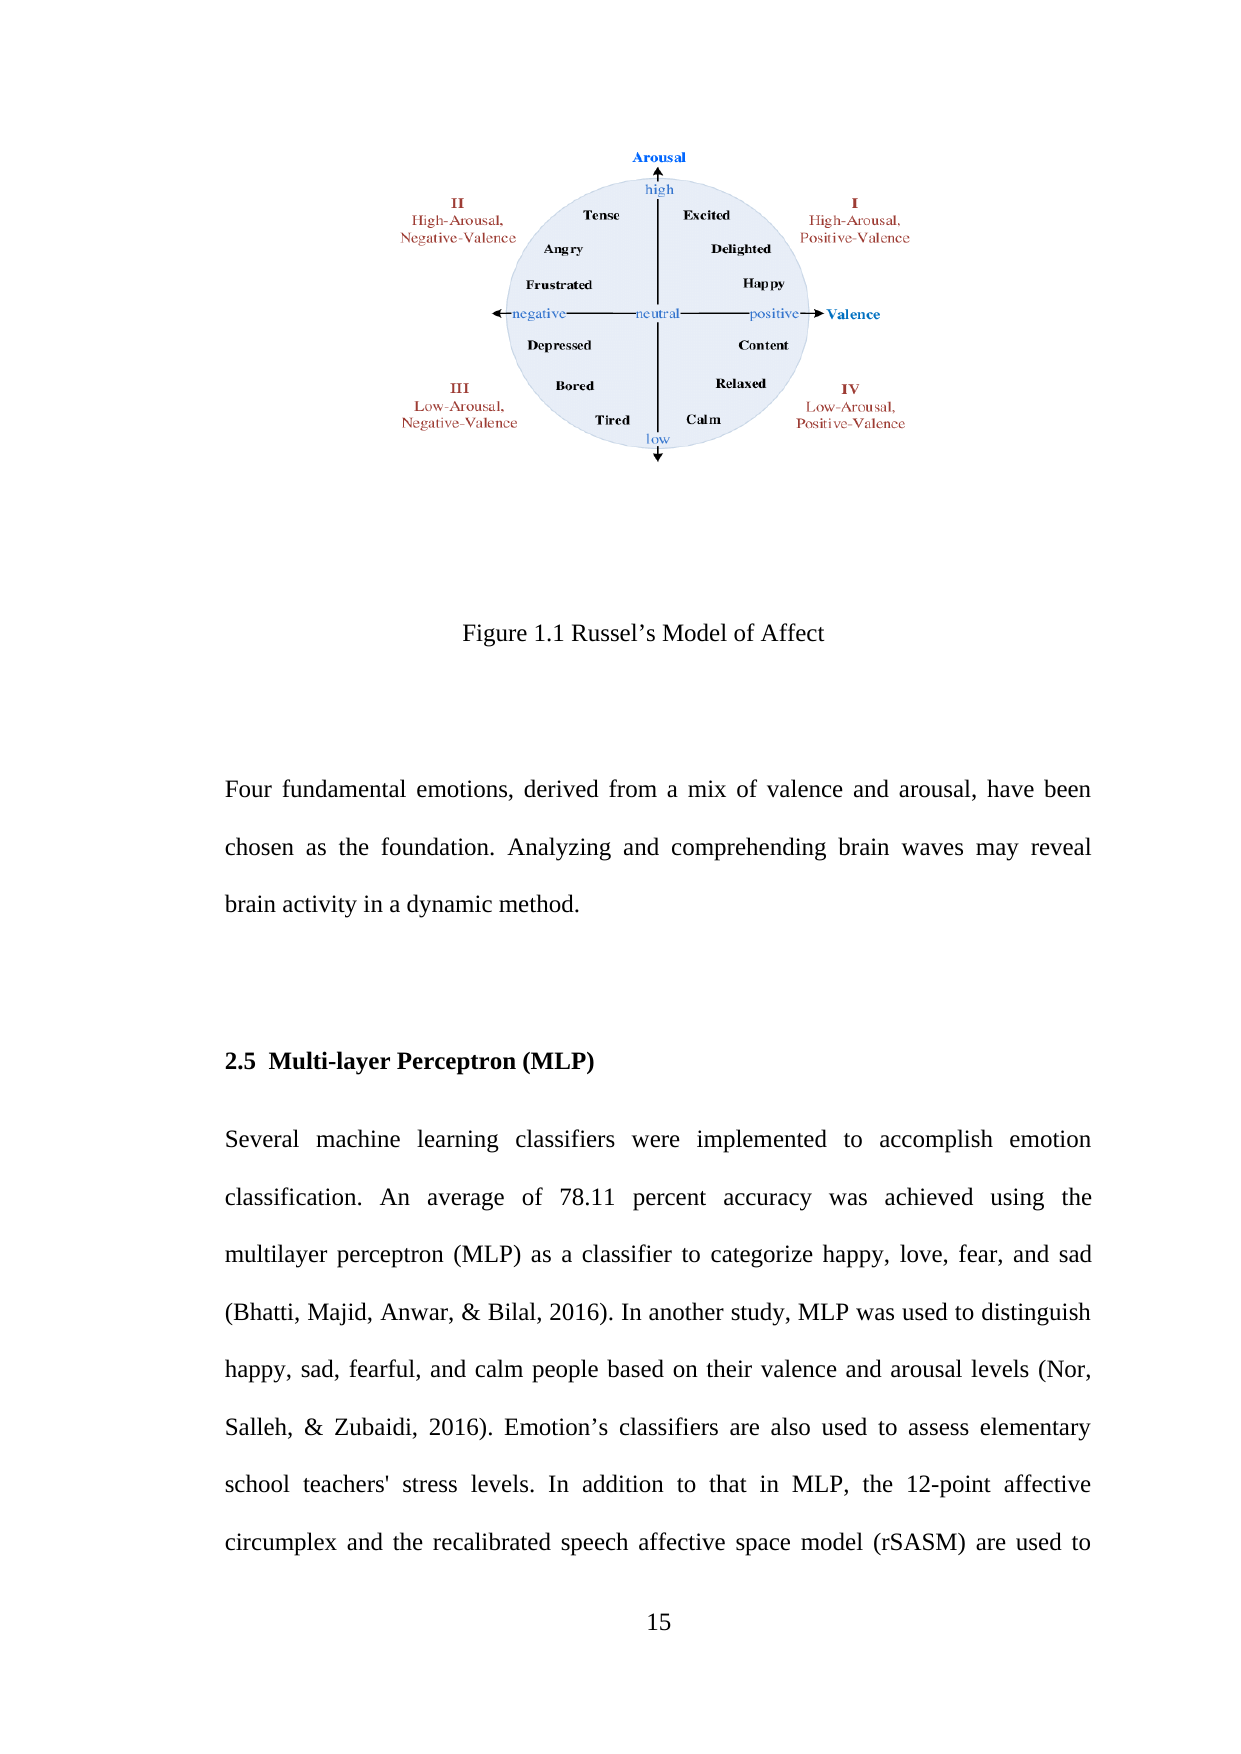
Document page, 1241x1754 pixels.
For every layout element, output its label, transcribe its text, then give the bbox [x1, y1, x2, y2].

text Four fundamental emotions, derived from a mix of valence and arousal, have been chosen as the foundation. Analyzing and comprehending brain waves may reveal brain activity in a dynamic method. [224, 774, 1092, 918]
picture [391, 148, 921, 473]
text 2.5 Multi-layer Perceptron (MLP) [224, 1046, 1092, 1075]
text Figure 1.1 Russel’s Model of Affect [224, 618, 1092, 646]
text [224, 1124, 1092, 1556]
